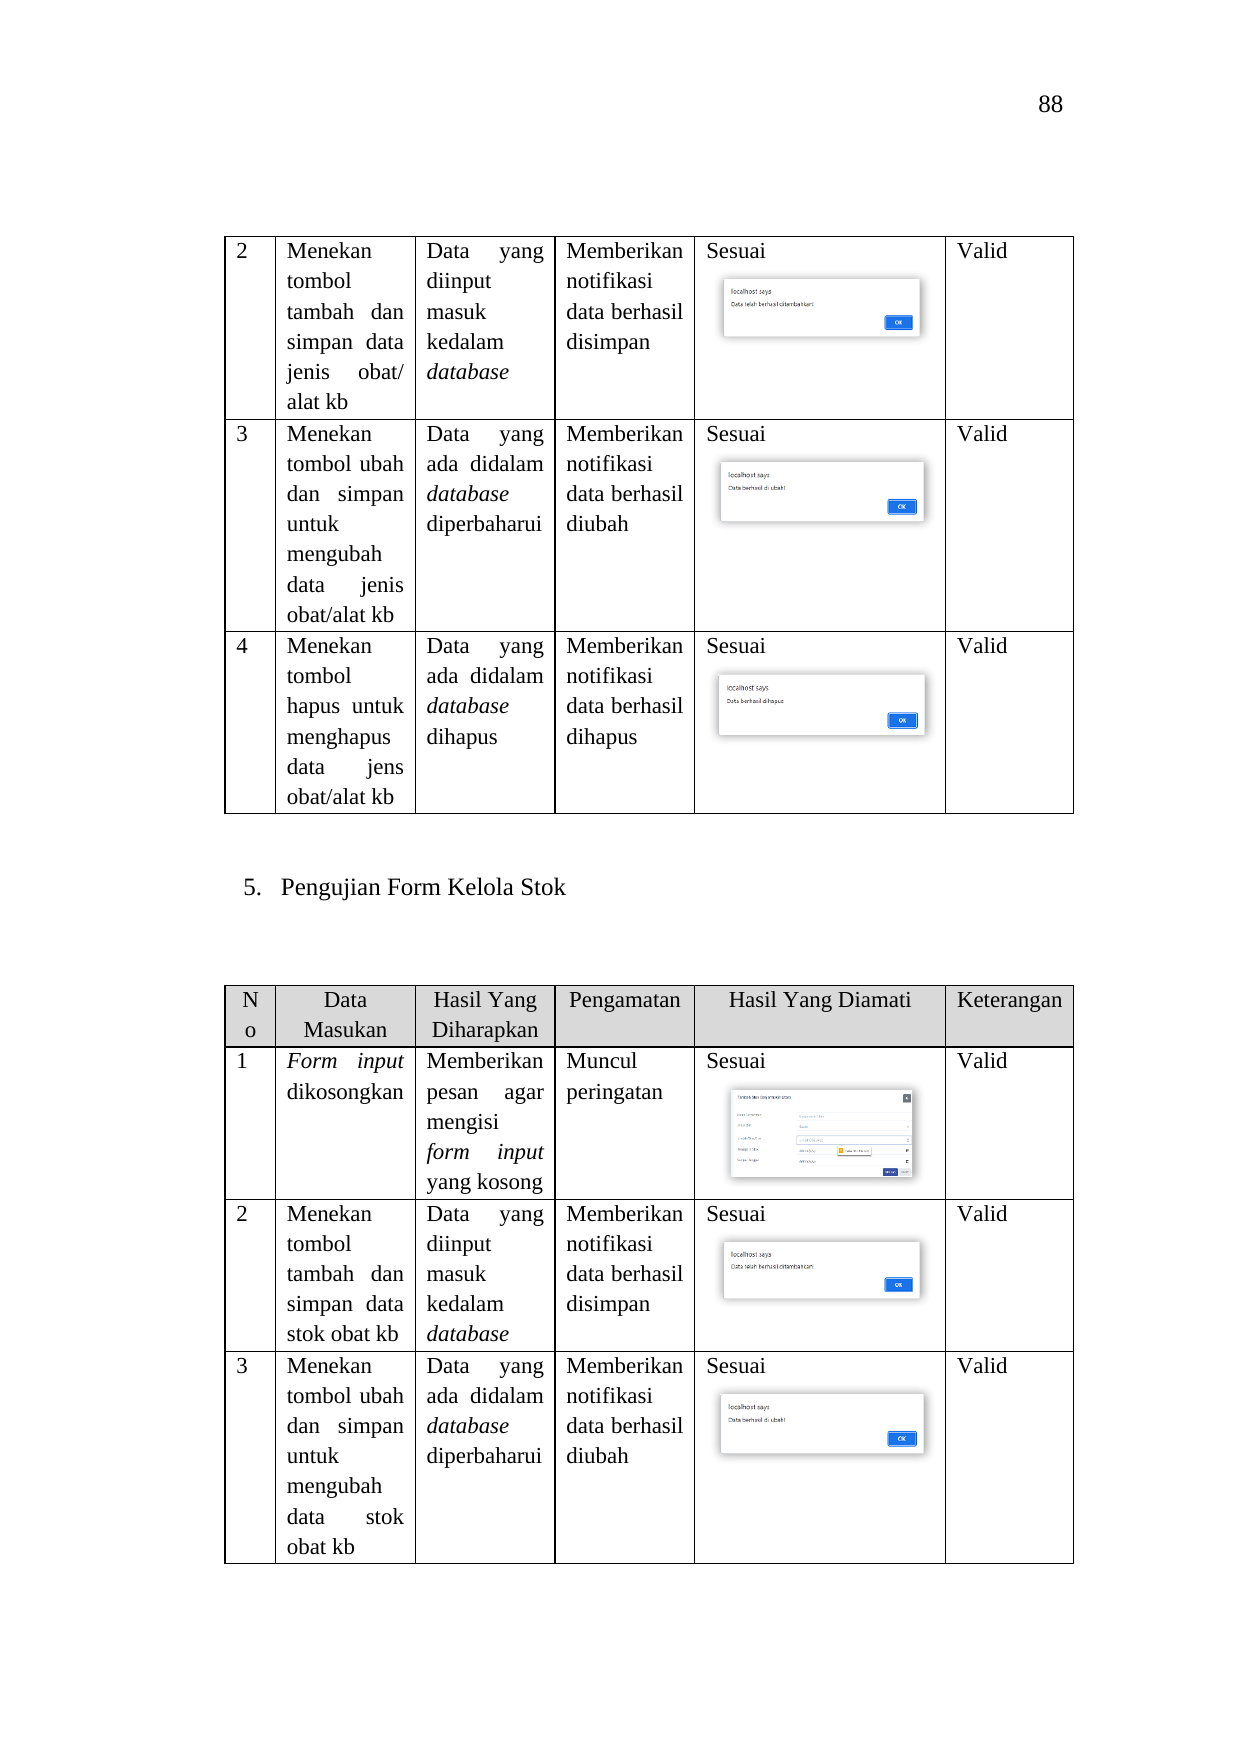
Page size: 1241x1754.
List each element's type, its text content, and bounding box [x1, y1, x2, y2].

picture [723, 1242, 920, 1299]
picture [720, 1394, 924, 1454]
table_cell Memberikan pesan agar mengisi form input yang kosong [416, 1048, 554, 1198]
table_header Keterangan [946, 986, 1073, 1046]
table_cell Data yang ada didalam database dihapus [416, 632, 554, 813]
table_cell Valid [946, 237, 1073, 418]
table_cell 3 [226, 420, 275, 631]
table_header Hasil Yang Diamati [695, 986, 945, 1046]
picture [723, 279, 920, 337]
table_cell Data yang ada didalam database diperbaharui [416, 420, 554, 631]
table_cell Form input dikosongkan [276, 1048, 415, 1198]
table_cell Memberikan notifikasi data berhasil diubah [556, 420, 694, 631]
table_cell Memberikan notifikasi data berhasil disimpan [556, 237, 694, 418]
picture [718, 674, 925, 735]
table_cell Data yang diinput masuk kedalam database [416, 1200, 554, 1351]
table_cell Menekan tombol ubah dan simpan untuk mengubah data stok obat kb [276, 1352, 415, 1563]
table_cell Data yang ada didalam database diperbaharui [416, 1352, 554, 1563]
table_cell Memberikan notifikasi data berhasil disimpan [556, 1200, 694, 1351]
table_cell Memberikan notifikasi data berhasil dihapus [556, 632, 694, 813]
list Pengujian Form Kelola Stok [243, 872, 1063, 901]
table_cell Menekan tombol tambah dan simpan data stok obat kb [276, 1200, 415, 1351]
table_cell Sesuai [695, 237, 945, 418]
table_cell 2 [226, 237, 275, 418]
table_header Data Masukan [276, 986, 415, 1046]
table_cell Valid [946, 1352, 1073, 1563]
table_cell 4 [226, 632, 275, 813]
table_cell Valid [946, 632, 1073, 813]
table_cell Sesuai [695, 1048, 945, 1198]
table_cell Muncul peringatan [556, 1048, 694, 1198]
picture [720, 462, 924, 522]
table_header Hasil Yang Diharapkan [416, 986, 554, 1046]
table_cell Data yang diinput masuk kedalam database [416, 237, 554, 418]
table_cell Menekan tombol tambah dan simpan data jenis obat/ alat kb [276, 237, 415, 418]
table_cell Valid [946, 1048, 1073, 1198]
table_header Pengamatan [556, 986, 694, 1046]
table_cell 2 [226, 1200, 275, 1351]
picture [730, 1090, 913, 1177]
table_cell Sesuai [695, 1352, 945, 1563]
table_cell Sesuai [695, 420, 945, 631]
table_cell Menekan tombol hapus untuk menghapus data jens obat/alat kb [276, 632, 415, 813]
table_cell Sesuai [695, 632, 945, 813]
table_header No [226, 986, 275, 1046]
table_cell Menekan tombol ubah dan simpan untuk mengubah data jenis obat/alat kb [276, 420, 415, 631]
table_cell 3 [226, 1352, 275, 1563]
table_cell Valid [946, 1200, 1073, 1351]
table_cell Memberikan notifikasi data berhasil diubah [556, 1352, 694, 1563]
table_cell 1 [226, 1048, 275, 1198]
table_cell Sesuai [695, 1200, 945, 1351]
table_cell Valid [946, 420, 1073, 631]
